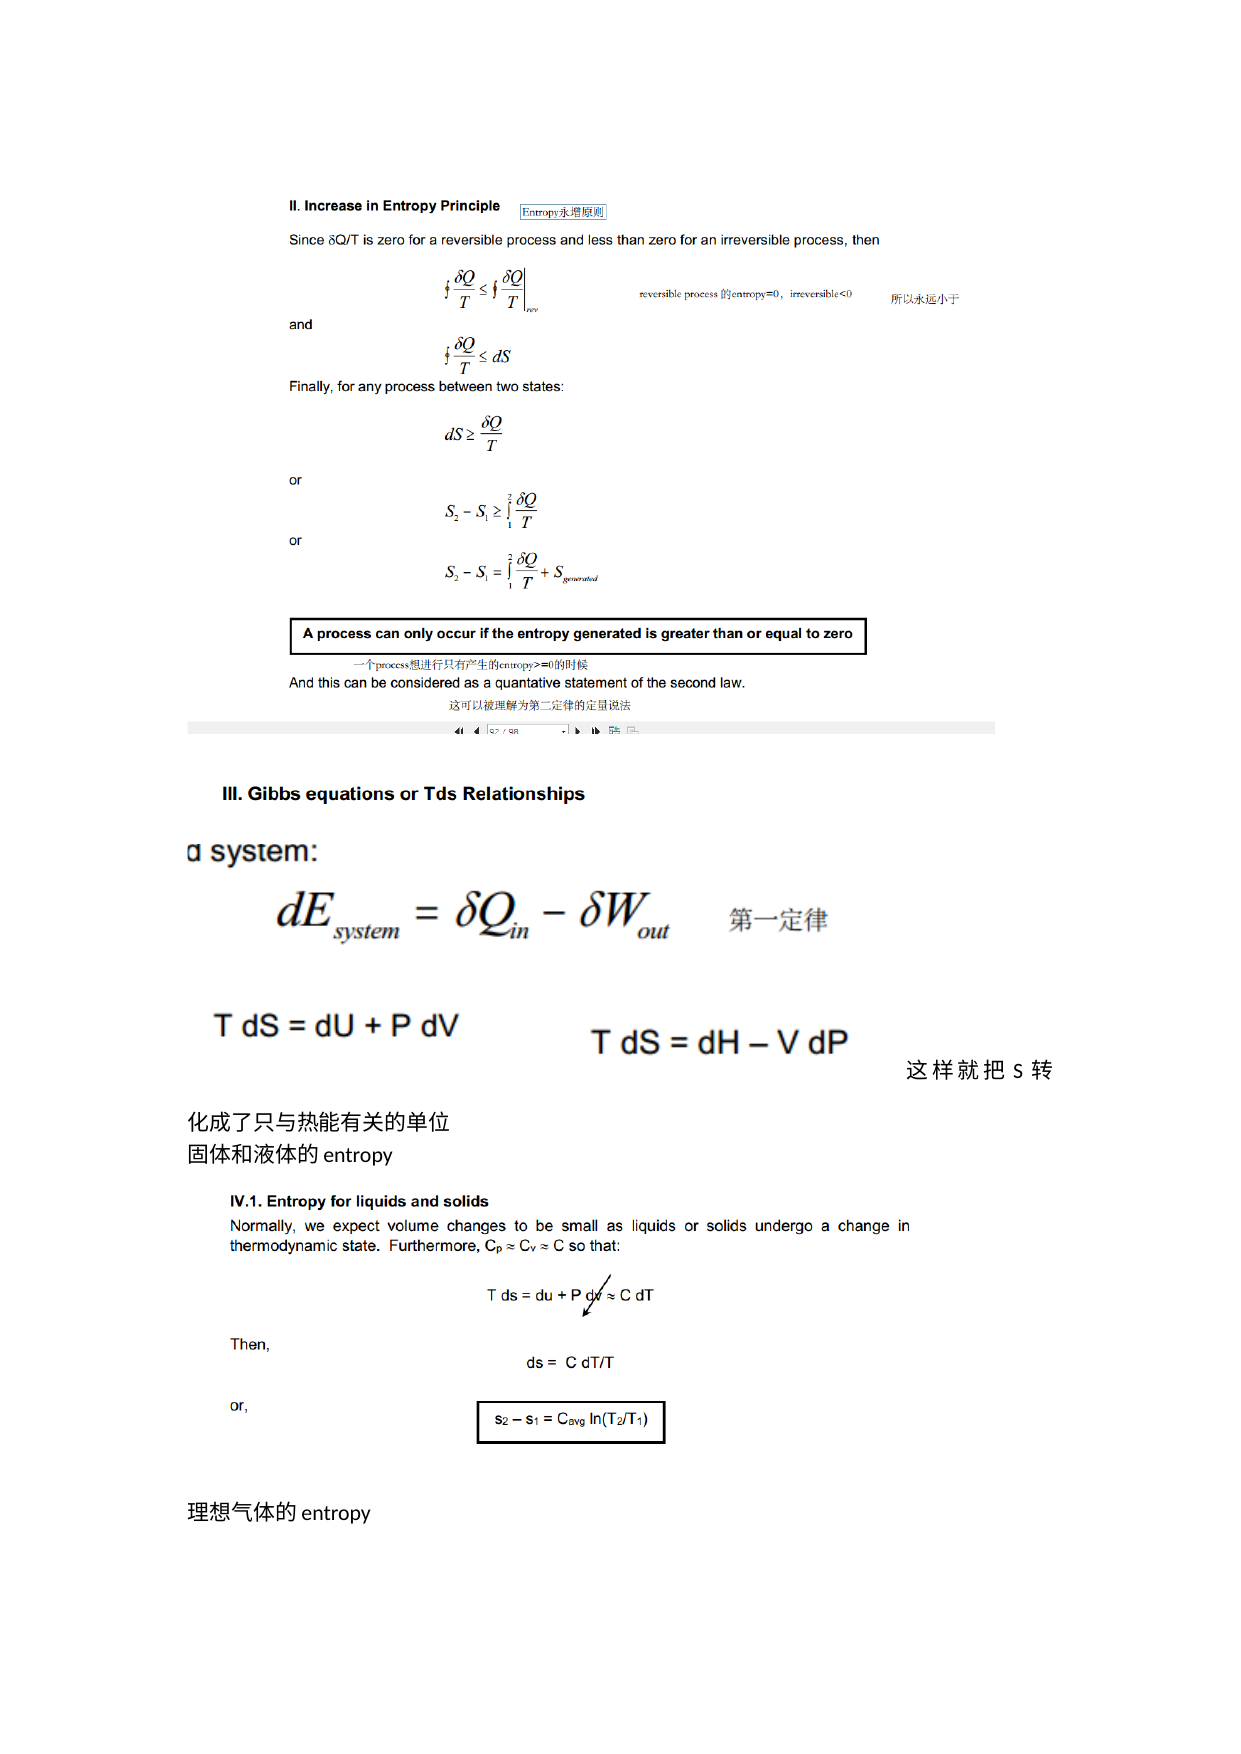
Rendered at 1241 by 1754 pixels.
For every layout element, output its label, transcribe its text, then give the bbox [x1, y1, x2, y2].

picture [187, 1169, 1042, 1463]
picture [187, 974, 545, 1079]
text 理想气体的entropy [187, 1494, 1053, 1527]
picture [187, 162, 995, 734]
text 固体和液体的entropy [187, 1137, 1053, 1169]
picture [187, 844, 888, 967]
picture [187, 747, 603, 815]
picture [553, 991, 907, 1079]
